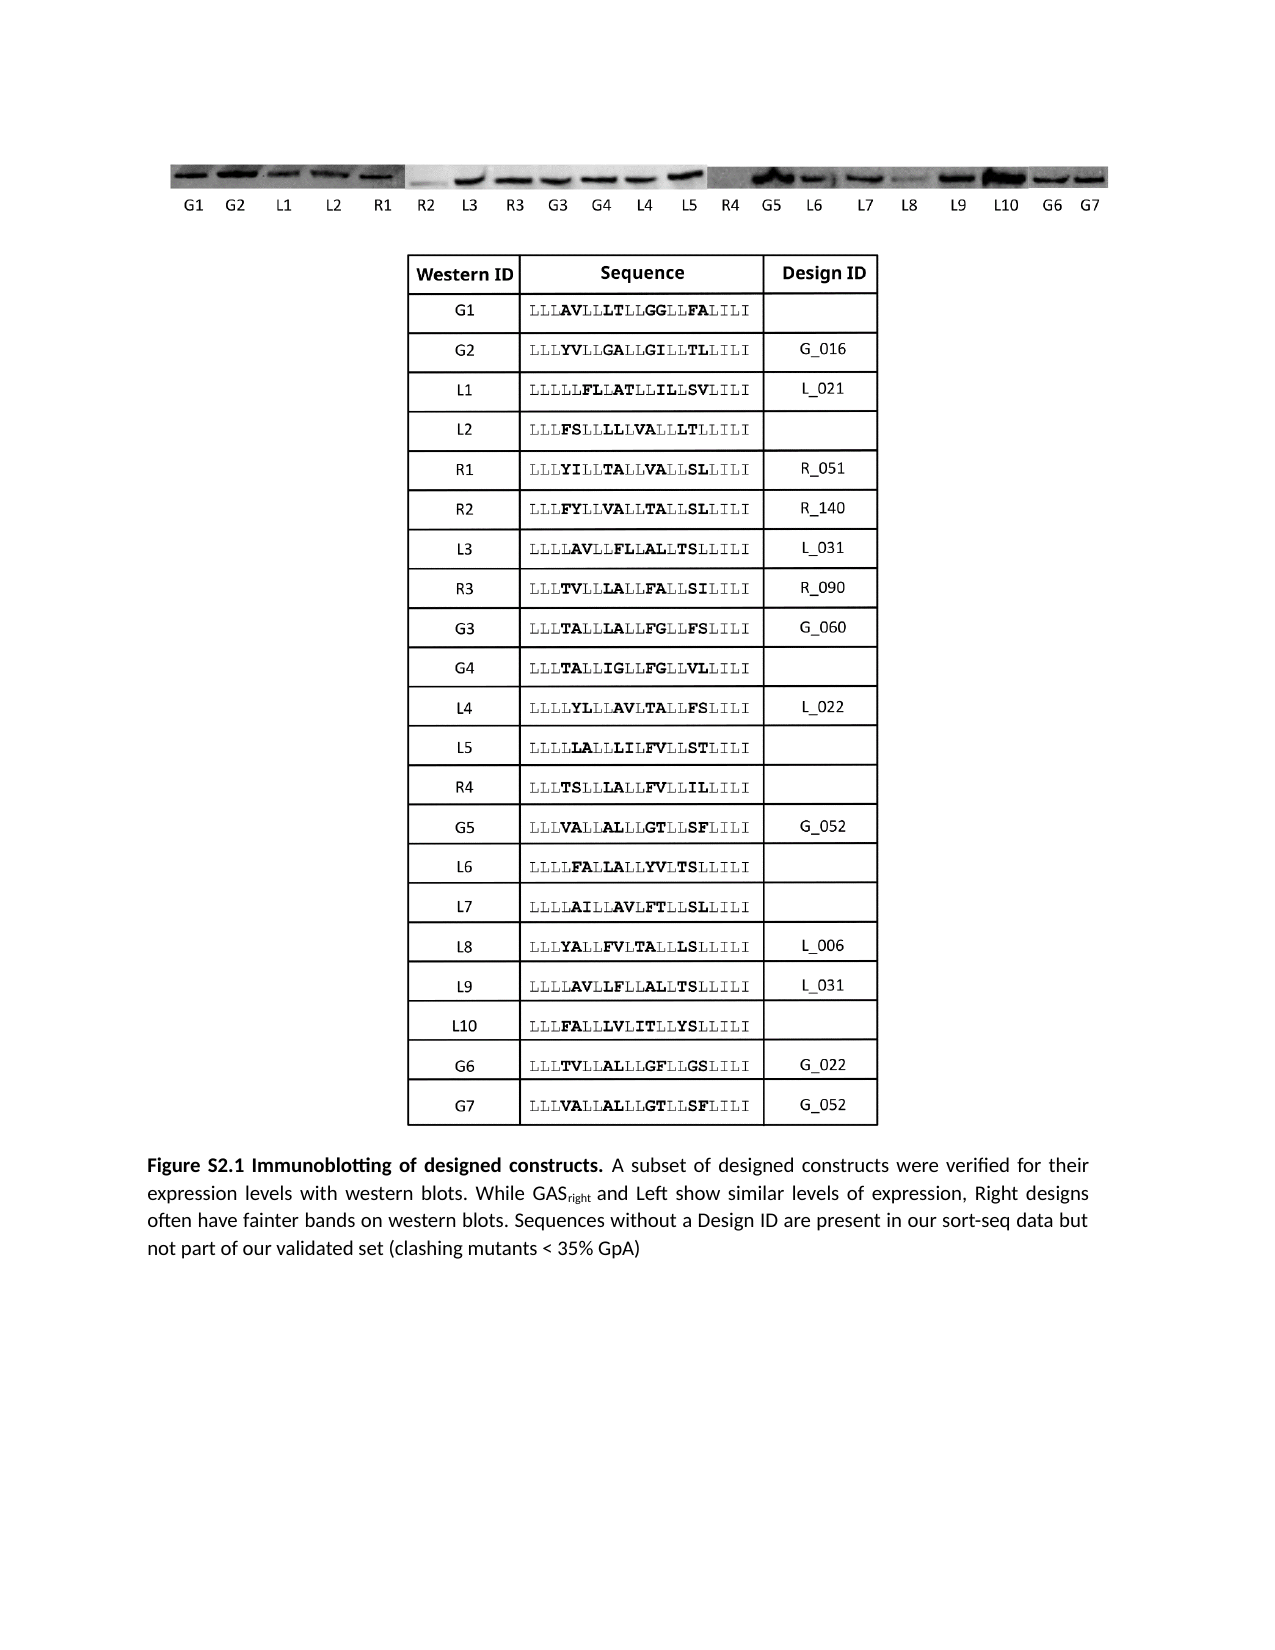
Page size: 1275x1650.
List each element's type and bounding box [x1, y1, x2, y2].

picture [150, 150, 1125, 1151]
